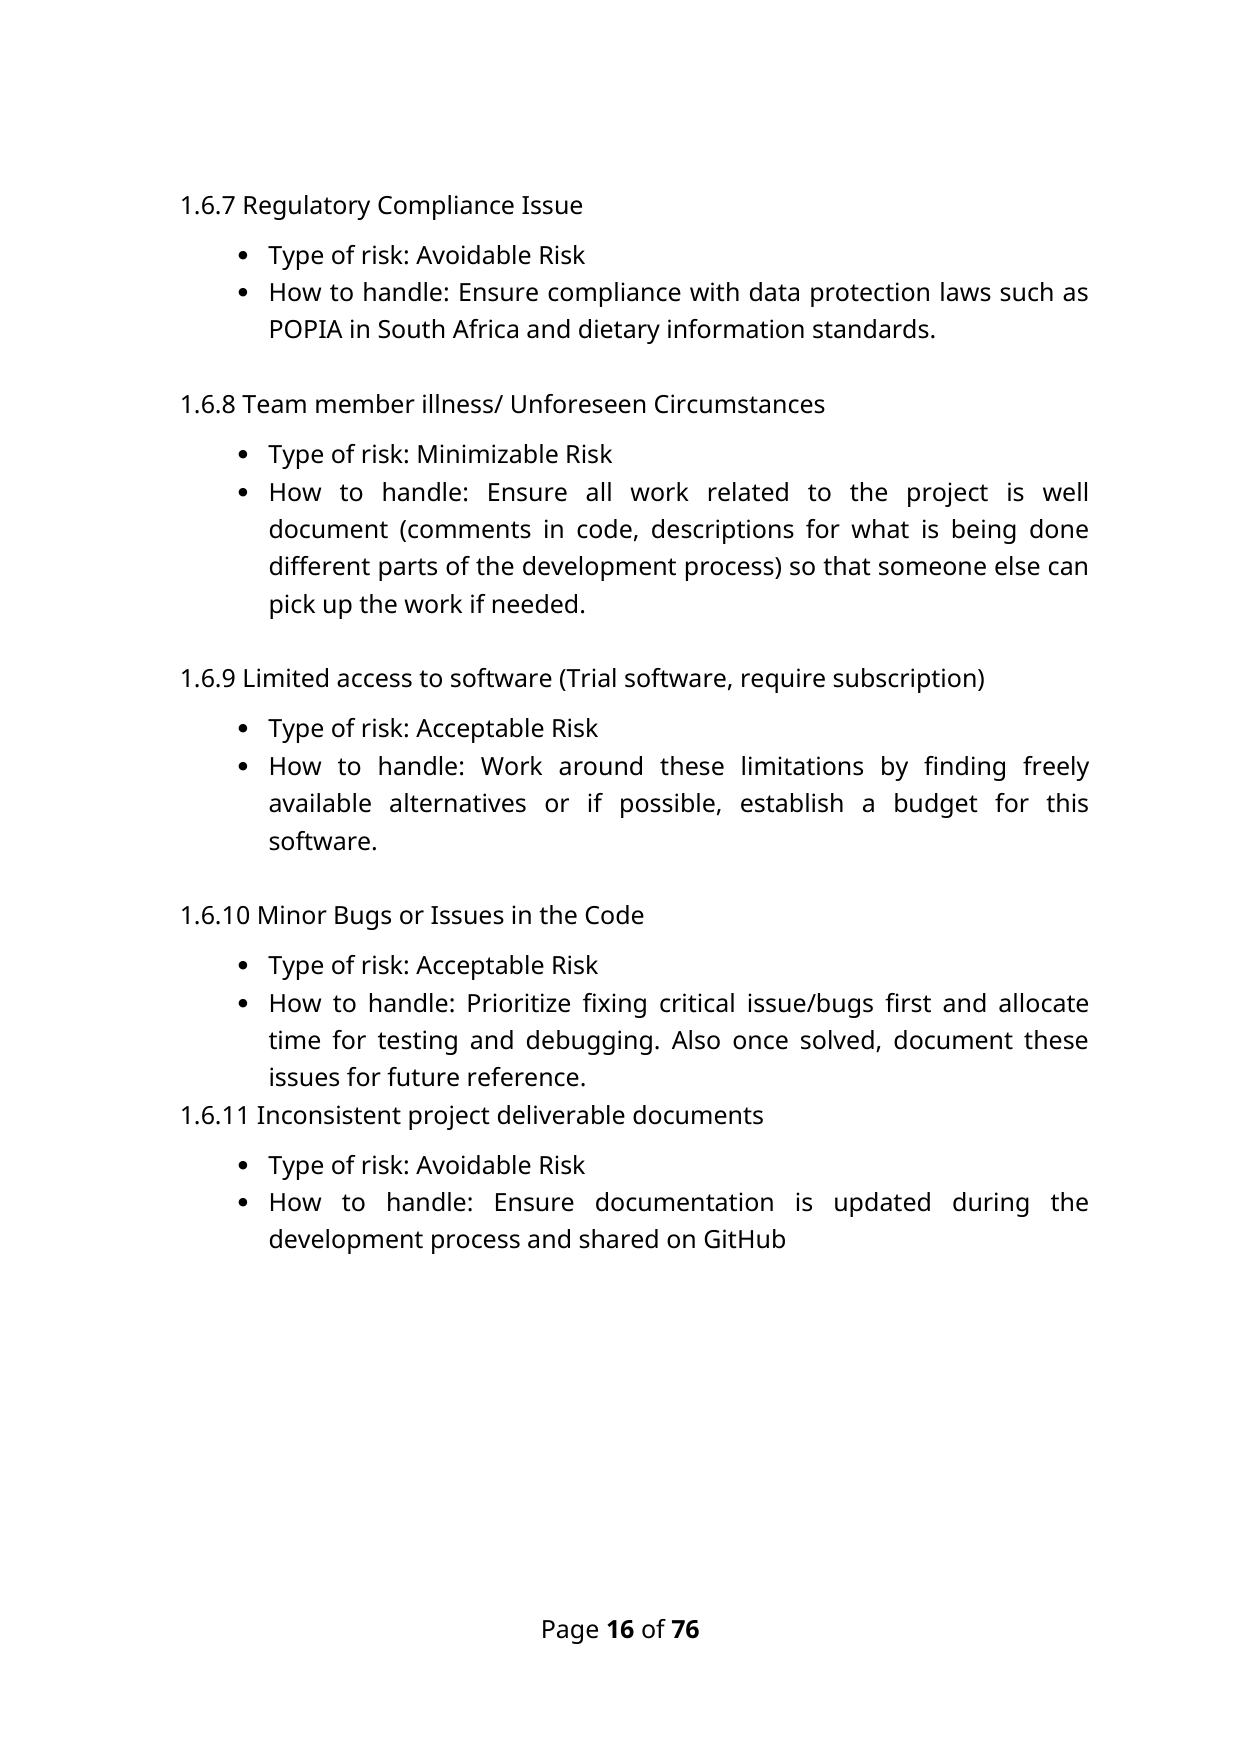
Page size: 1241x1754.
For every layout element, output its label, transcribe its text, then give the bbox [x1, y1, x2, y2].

list How to handle: Ensure all work related to the project is well document (comments in code, descriptions for what is being done different parts of the development process) so that someone else can pick up the work if needed. [239, 474, 1090, 620]
list Type of risk: Avoidable Risk [239, 237, 1090, 271]
list How to handle: Work around these limitations by finding freely available alternatives or if possible, establish a budget for this software. [239, 748, 1090, 857]
list How to handle: Prioritize fixing critical issue/bugs first and allocate time for testing and debugging. Also once solved, document these issues for future reference. [239, 985, 1090, 1094]
text 1.6.11 Inconsistent project deliverable documents [150, 1097, 1090, 1132]
list Type of risk: Avoidable Risk [239, 1147, 1090, 1181]
text 1.6.7 Regulatory Compliance Issue [150, 187, 1090, 221]
text 1.6.9 Limited access to software (Trial software, require subscription) [150, 661, 1090, 695]
list How to handle: Ensure compliance with data protection laws such as POPIA in South Africa and dietary information standards. [239, 275, 1090, 346]
list How to handle: Ensure documentation is updated during the development process and shared on GitHub [239, 1185, 1090, 1256]
list Type of risk: Acceptable Risk [239, 711, 1090, 745]
text 1.6.8 Team member illness/ Unforeseen Circumstances [150, 387, 1090, 421]
list Type of risk: Minimizable Risk [239, 437, 1090, 471]
list Type of risk: Acceptable Risk [239, 948, 1090, 982]
text 1.6.10 Minor Bugs or Issues in the Code [150, 898, 1090, 932]
